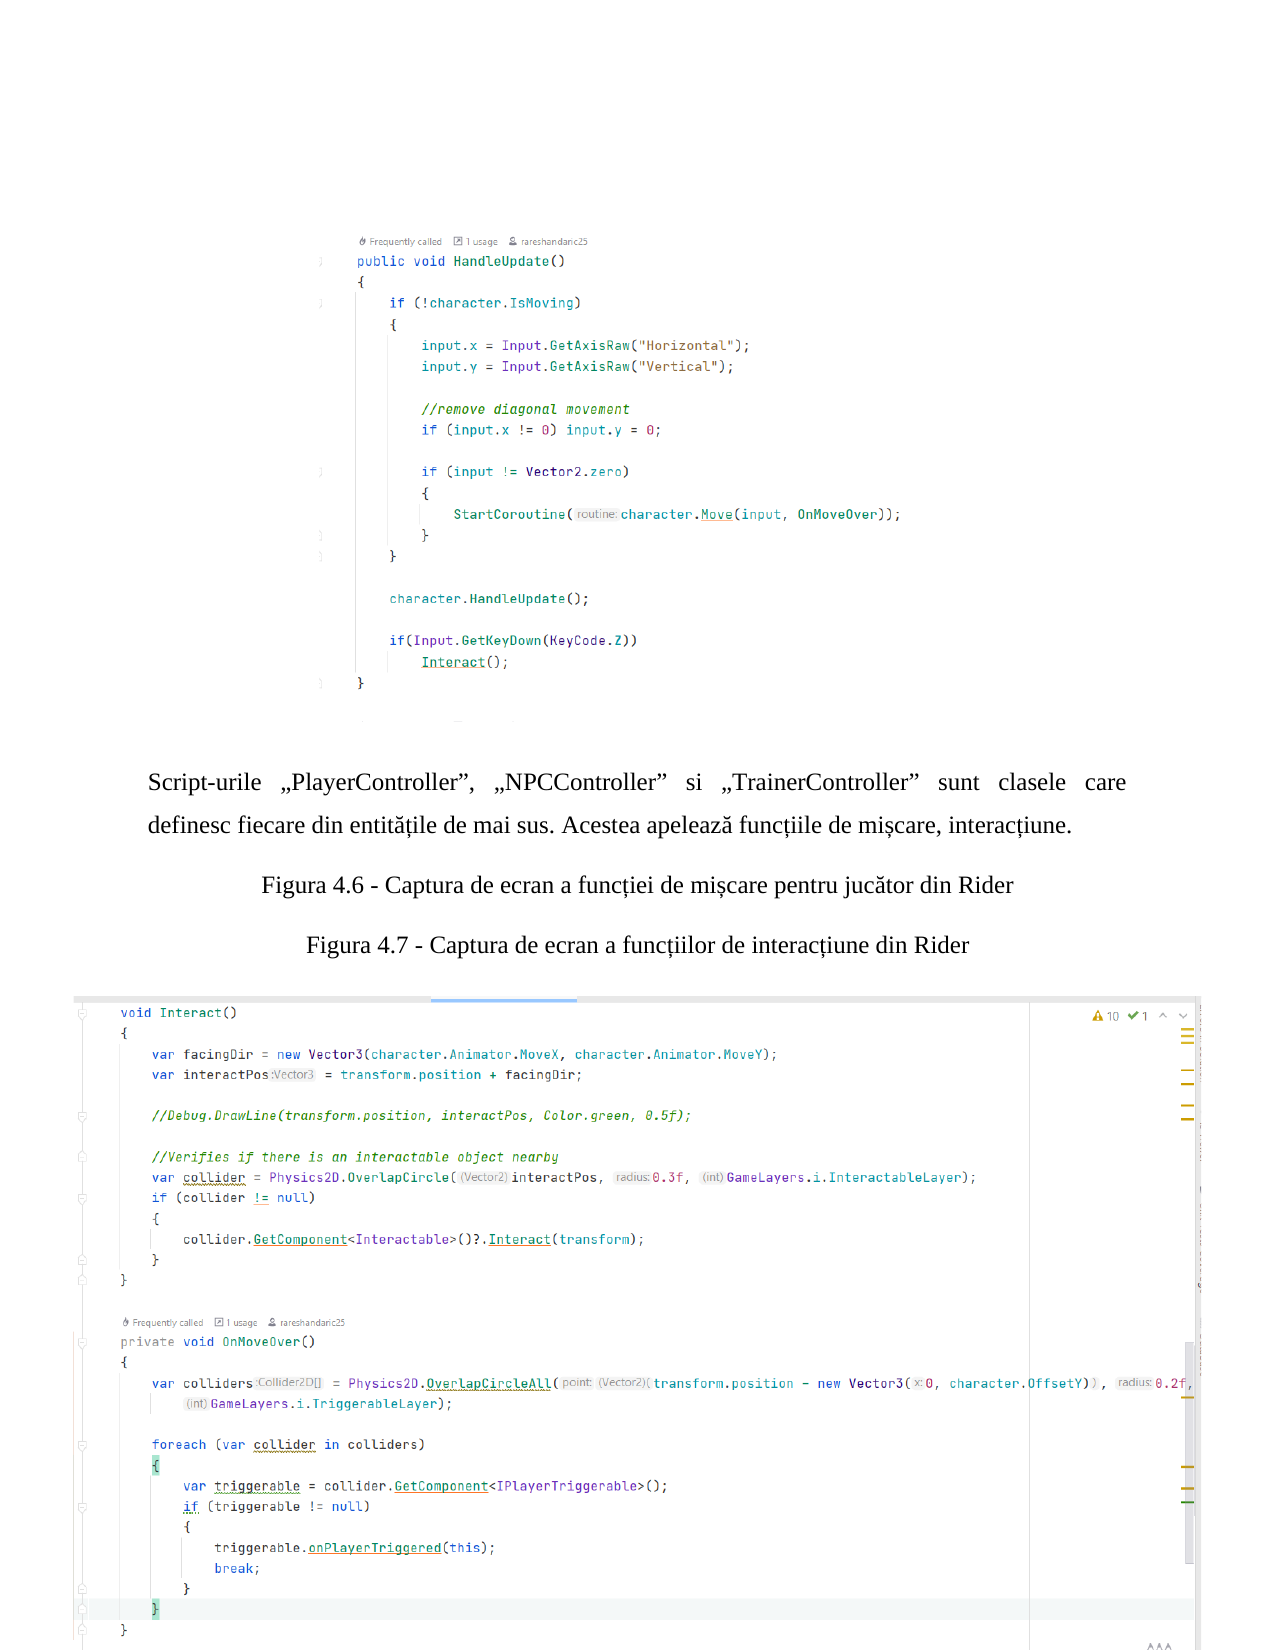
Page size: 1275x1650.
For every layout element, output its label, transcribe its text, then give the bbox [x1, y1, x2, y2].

picture [319, 230, 989, 722]
text Figura 4.7 - Captura de ecran a funcțiilor de interacțiune din Rider [148, 930, 1127, 958]
picture [73, 996, 1202, 1650]
text Figura 4.6 - Captura de ecran a funcției de mișcare pentru jucător din Rider [148, 870, 1127, 899]
